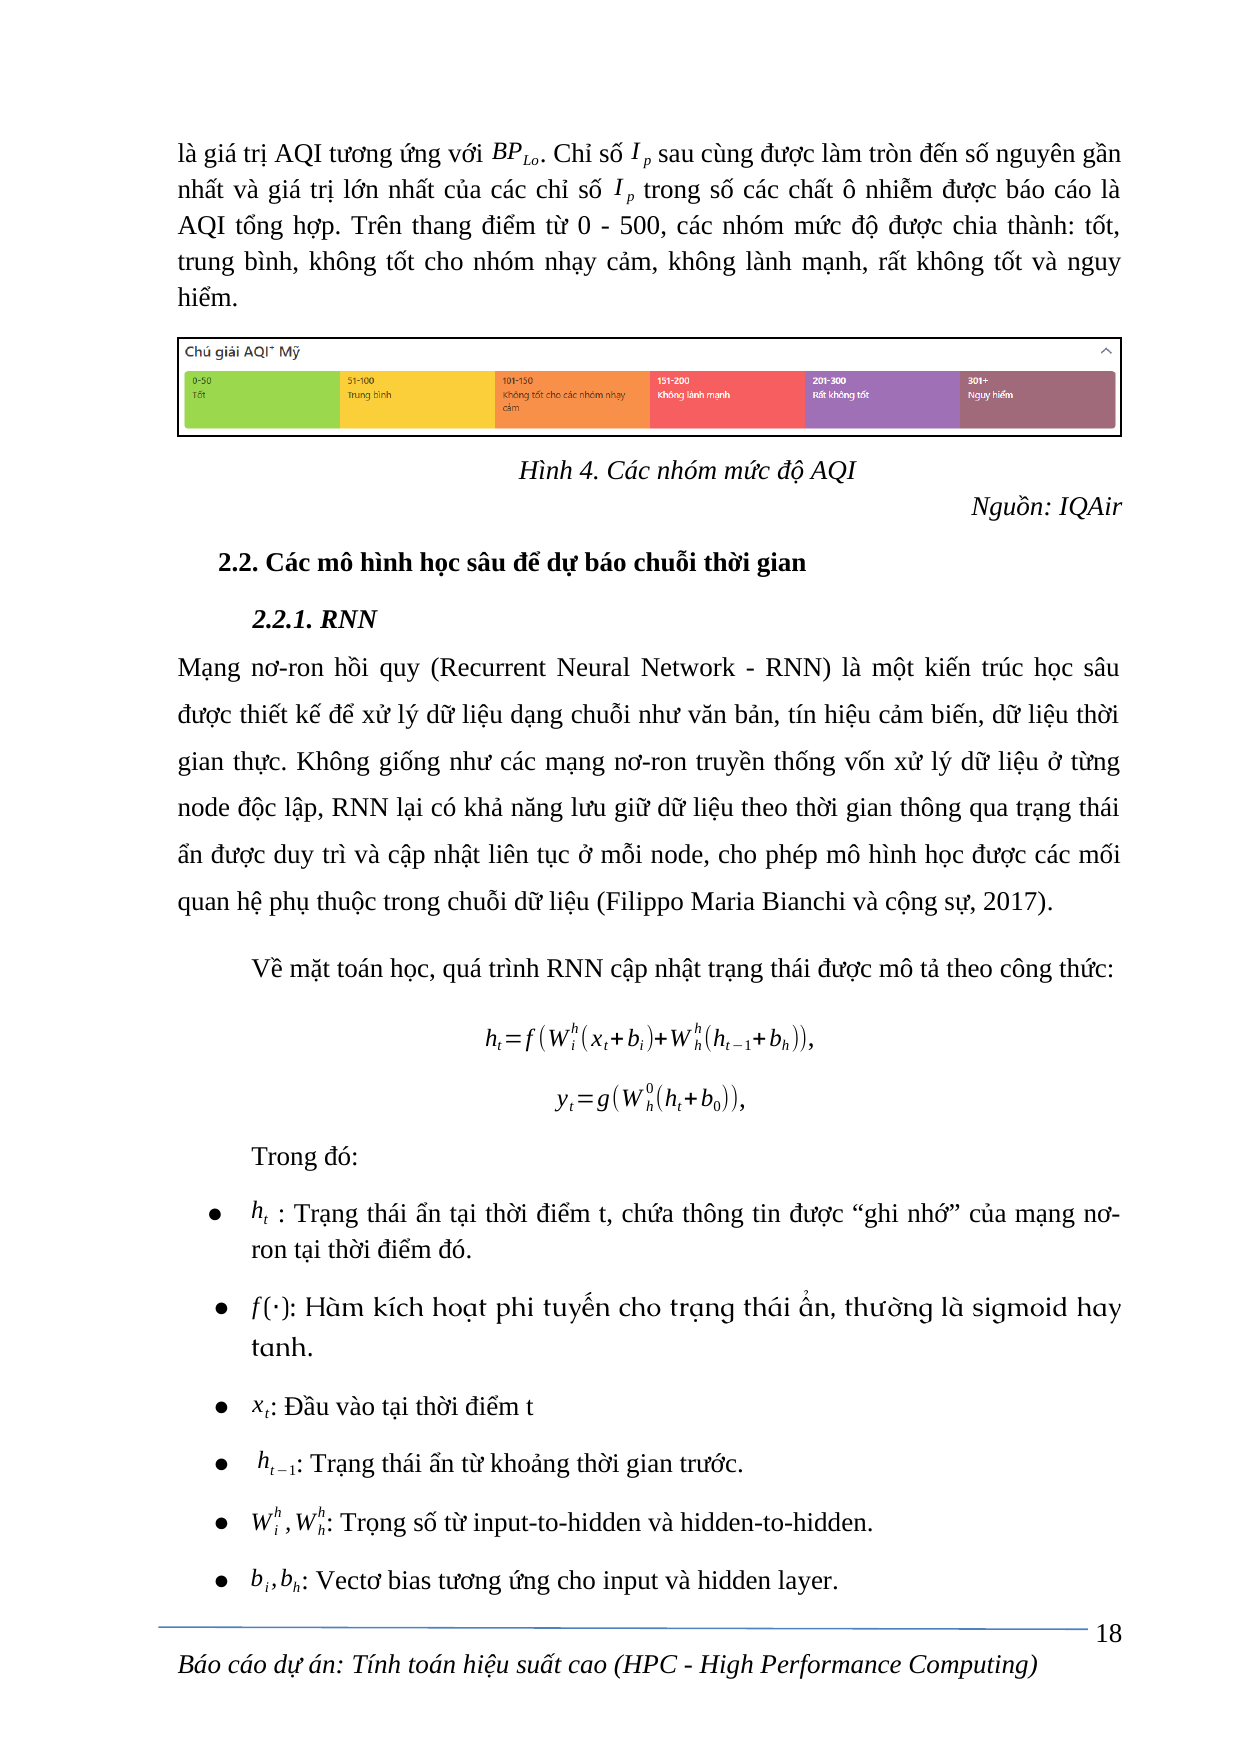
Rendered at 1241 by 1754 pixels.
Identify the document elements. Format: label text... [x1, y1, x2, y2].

picture [179, 339, 1120, 435]
subtitle 2.2. Các mô hình học sâu để dự báo chuỗi thời gian [218, 547, 1122, 578]
list : Đầu vào tại thời điểm t [213, 1390, 1122, 1422]
list : Vectơ bias tương ứng cho input và hidden layer. [213, 1564, 1122, 1596]
list (⋅): Hàm kích hoạt phi tuyến cho trạng thái ẩn, thường là sigmoid hay tanh. [213, 1289, 1122, 1364]
list : Trạng thái ẩn từ khoảng thời gian trước. [213, 1447, 1122, 1478]
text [177, 137, 1122, 312]
list : Trạng thái ẩn tại thời điểm t, chứa thông tin được “ghi nhớ” của mạng nơ-ron tại thời điểm đó. [207, 1197, 1122, 1264]
text Nguồn: IQAir [177, 490, 1122, 521]
text , [177, 1020, 1122, 1054]
list : Trọng số từ input-to-hidden và hidden-to-hidden. [213, 1504, 1122, 1539]
subtitle 2.2.1. RNN [252, 603, 1122, 634]
text Trong đó: [177, 1140, 1122, 1171]
text Về mặt toán học, quá trình RNN cập nhật trạng thái được mô tả theo công thức: [177, 952, 1122, 983]
text , [177, 1080, 1122, 1115]
text Mạng nơ-ron hồi quy (Recurrent Neural Network - RNN) là một kiến trúc học sâu được thiết kế để xử lý dữ liệu dạng chuỗi như văn bản, tín hiệu cảm biến, dữ liệu thời gian thực. Không giống như các mạng nơ-ron truyền thống vốn xử lý dữ liệu ở từng node độc lập, RNN lại có khả năng lưu giữ dữ liệu theo thời gian thông qua trạng thái ẩn được duy trì và cập nhật liên tục ở mỗi node, cho phép mô hình học được các mối quan hệ phụ thuộc trong chuỗi dữ liệu (Filippo Maria Bianchi và cộng sự, 2017). [177, 651, 1122, 916]
subtitle Hình 4. Các nhóm mức độ AQI [252, 454, 1122, 485]
